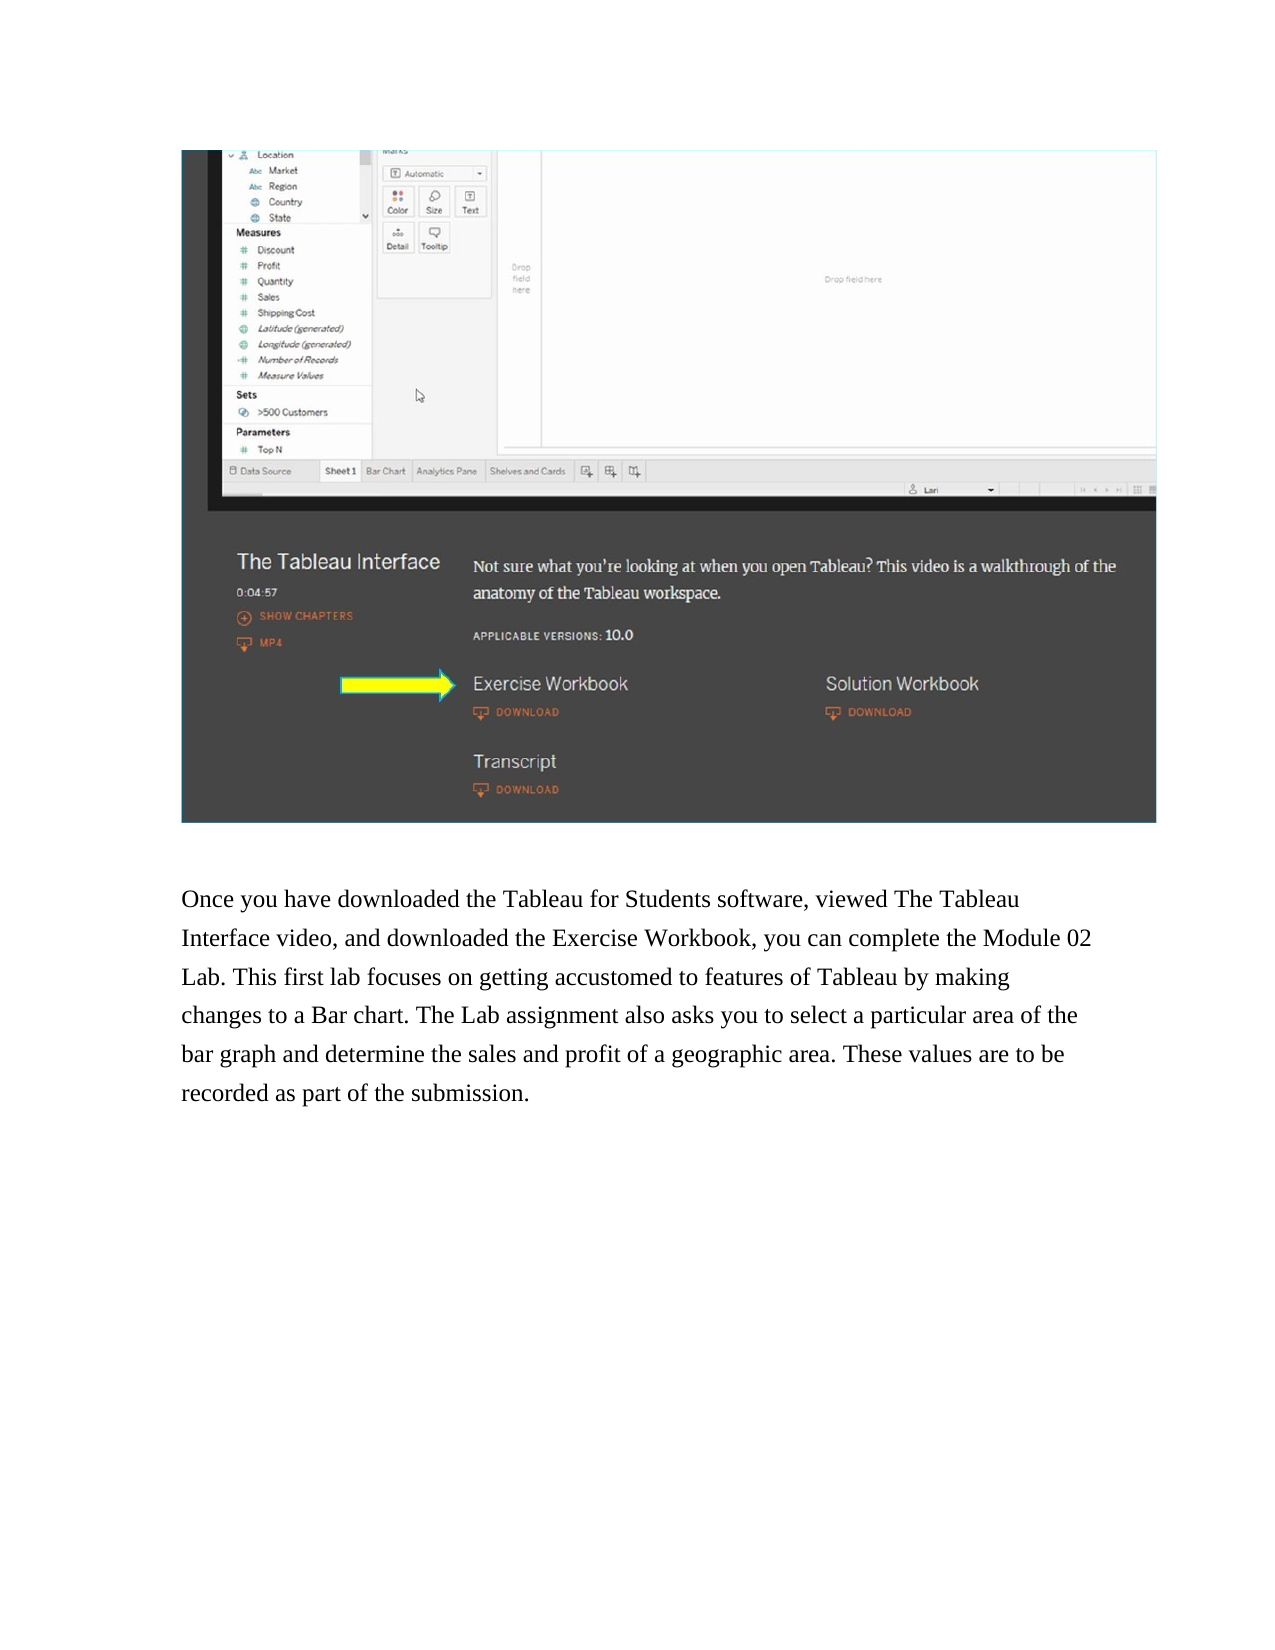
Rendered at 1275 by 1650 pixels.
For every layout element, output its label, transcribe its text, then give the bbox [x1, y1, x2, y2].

text Once you have downloaded the Tableau for Students software, viewed The Tableau Interface video, and downloaded the Exercise Workbook, you can complete the Module 02 Lab. This first lab focuses on getting accustomed to features of Tableau by making changes to a Bar chart. The Lab assignment also asks you to select a particular area of the bar graph and determine the sales and profit of a geographic area. These values are to be recorded as part of the submission. [181, 884, 1094, 1107]
picture [181, 150, 1157, 823]
